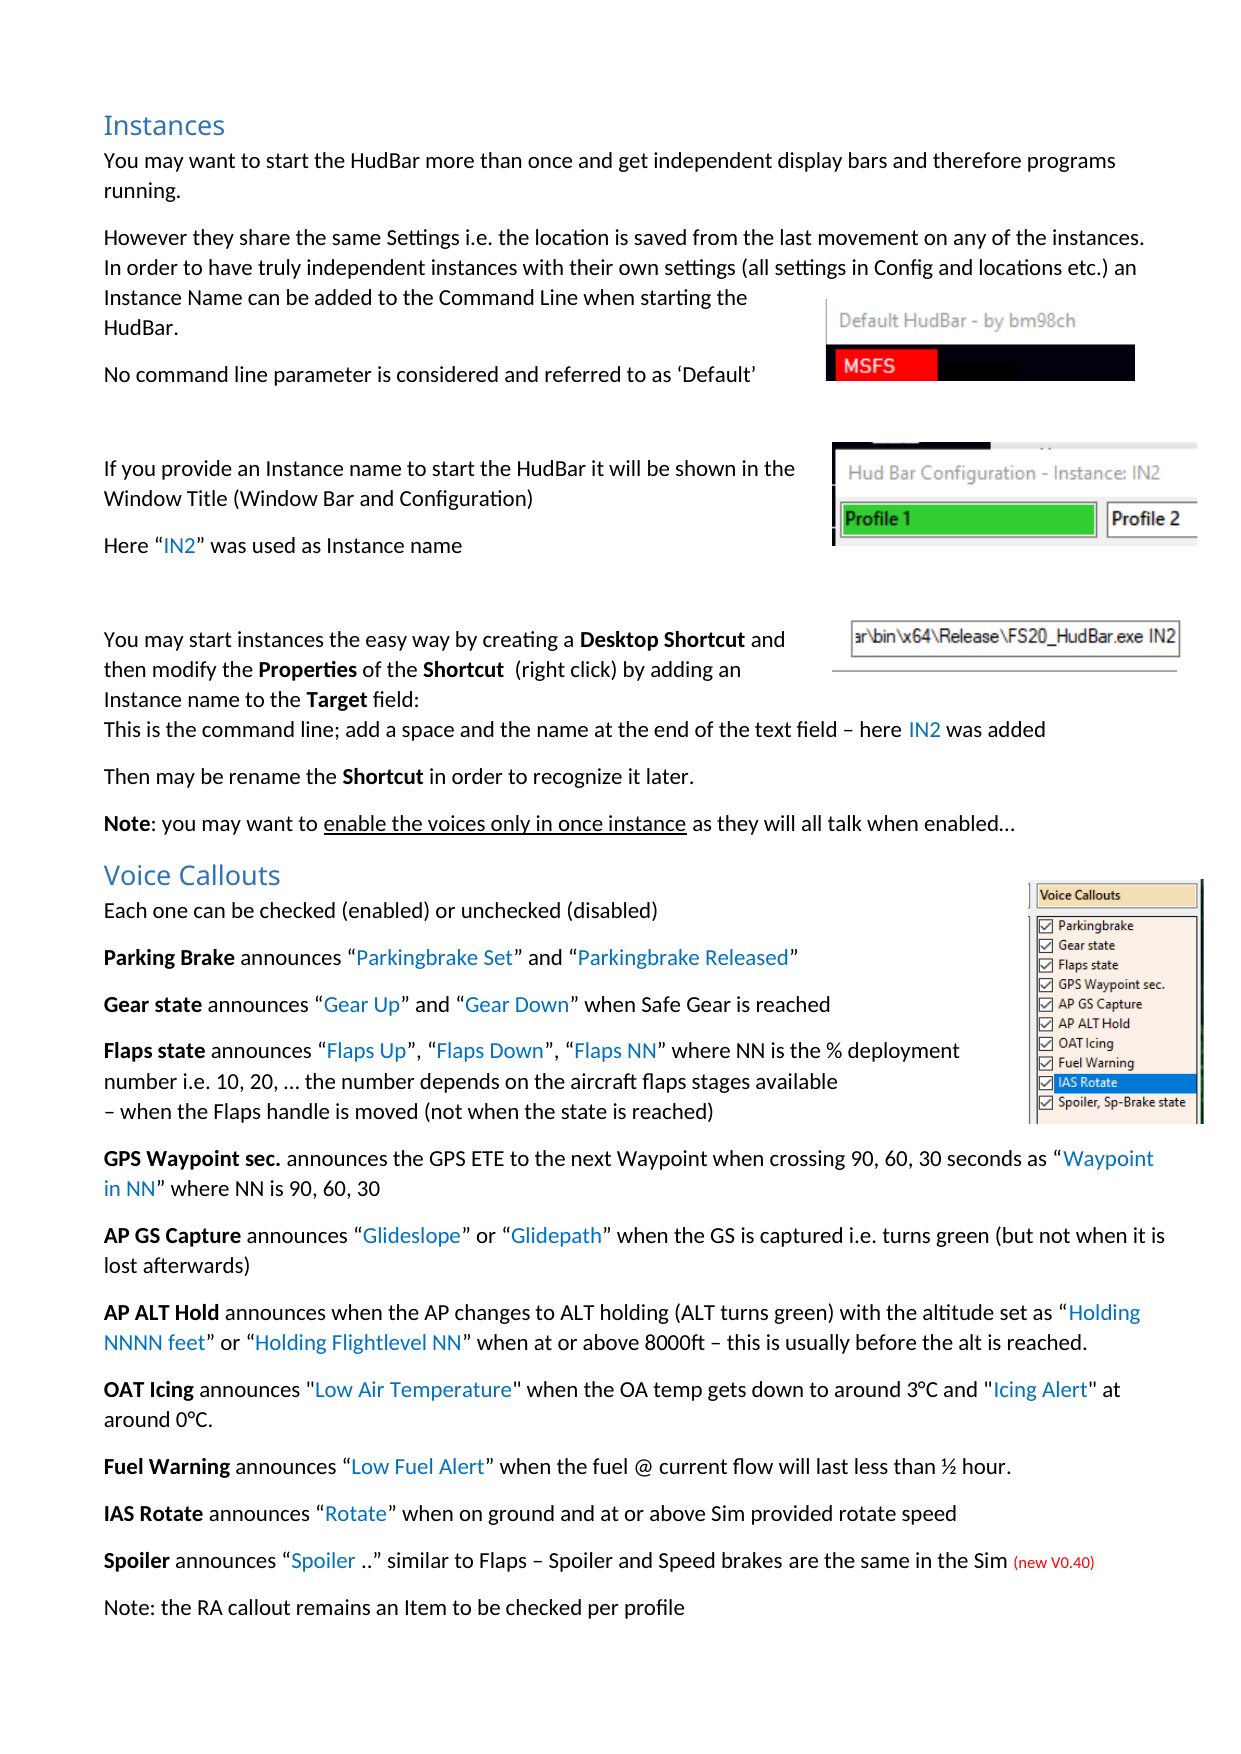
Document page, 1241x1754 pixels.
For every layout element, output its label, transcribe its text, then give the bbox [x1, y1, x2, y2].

text Gear state announces “Gear Up” and “Gear Down” when Safe Gear is reached [103, 990, 1028, 1018]
subtitle Instances [103, 106, 1167, 143]
text Spoiler announces “Spoiler ..” similar to Flaps – Spoiler and Speed brakes are the same in the Sim (new V0.40) [103, 1546, 1167, 1574]
text You may want to start the HudBar more than once and get independent display bars and therefore programs running. [103, 146, 1167, 204]
text Here “IN2” was used as Instance name [103, 531, 1167, 559]
picture [825, 299, 1135, 381]
text Note: the RA callout remains an Item to be checked per profile [103, 1593, 1167, 1621]
text Fuel Warning announces “Low Fuel Alert” when the fuel @ current flow will last less than ½ hour. [103, 1452, 1167, 1480]
text Note: you may want to enable the voices only in once instance as they will all talk when enabled… [103, 809, 1167, 837]
text AP GS Capture announces “Glideslope” or “Glidepath” when the GS is captured i.e. turns green (but not when it is lost afterwards) [103, 1221, 1167, 1279]
text Flaps state announces “Flaps Up”, “Flaps Down”, “Flaps NN” where NN is the % deployment number i.e. 10, 20, … the number depends on the aircraft flaps stages available – when the Flaps handle is moved (not when the state is reached) [103, 1037, 1167, 1125]
text Parking Brake announces “Parkingbrake Set” and “Parkingbrake Released” [103, 943, 1028, 971]
picture [1028, 879, 1204, 1124]
picture [832, 611, 1204, 672]
text You may start instances the easy way by creating a Desktop Shortcut and then modify the Properties of the Shortcut (right click) by adding an Instance name to the Target field: This is the command line; add a space and the name at the end of the text field – here IN2 was added [103, 625, 1167, 743]
picture [832, 442, 1198, 546]
text Each one can be checked (enabled) or unchecked (disabled) [103, 896, 1028, 924]
text If you provide an Instance name to start the HudBar it will be shown in the Window Title (Window Bar and Configuration) [103, 454, 832, 512]
text No command line parameter is considered and referred to as ‘Default’ [103, 360, 1167, 388]
text GPS Waypoint sec. announces the GPS ETE to the next Waypoint when crossing 90, 60, 30 seconds as “Waypoint in NN” where NN is 90, 60, 30 [103, 1144, 1167, 1202]
text IAS Rotate announces “Rotate” when on ground and at or above Sim provided rotate speed [103, 1499, 1167, 1527]
text OAT Icing announces "Low Air Temperature" when the OA temp gets down to around 3°C and "Icing Alert" at around 0°C. [103, 1375, 1167, 1433]
text AP ALT Hold announces when the AP changes to ALT holding (ALT turns green) with the altitude set as “Holding NNNN feet” or “Holding Flightlevel NN” when at or above 8000ft – this is usually before the alt is reached. [103, 1298, 1167, 1356]
subtitle Voice Callouts [103, 856, 1167, 893]
text Then may be rename the Shortcut in order to recognize it later. [103, 762, 1167, 790]
text However they share the same Settings i.e. the location is saved from the last movement on any of the instances. In order to have truly independent instances with their own settings (all settings in Config and locations etc.) an Instance Name can be added to the Command Line when starting the HudBar. [103, 223, 1167, 341]
